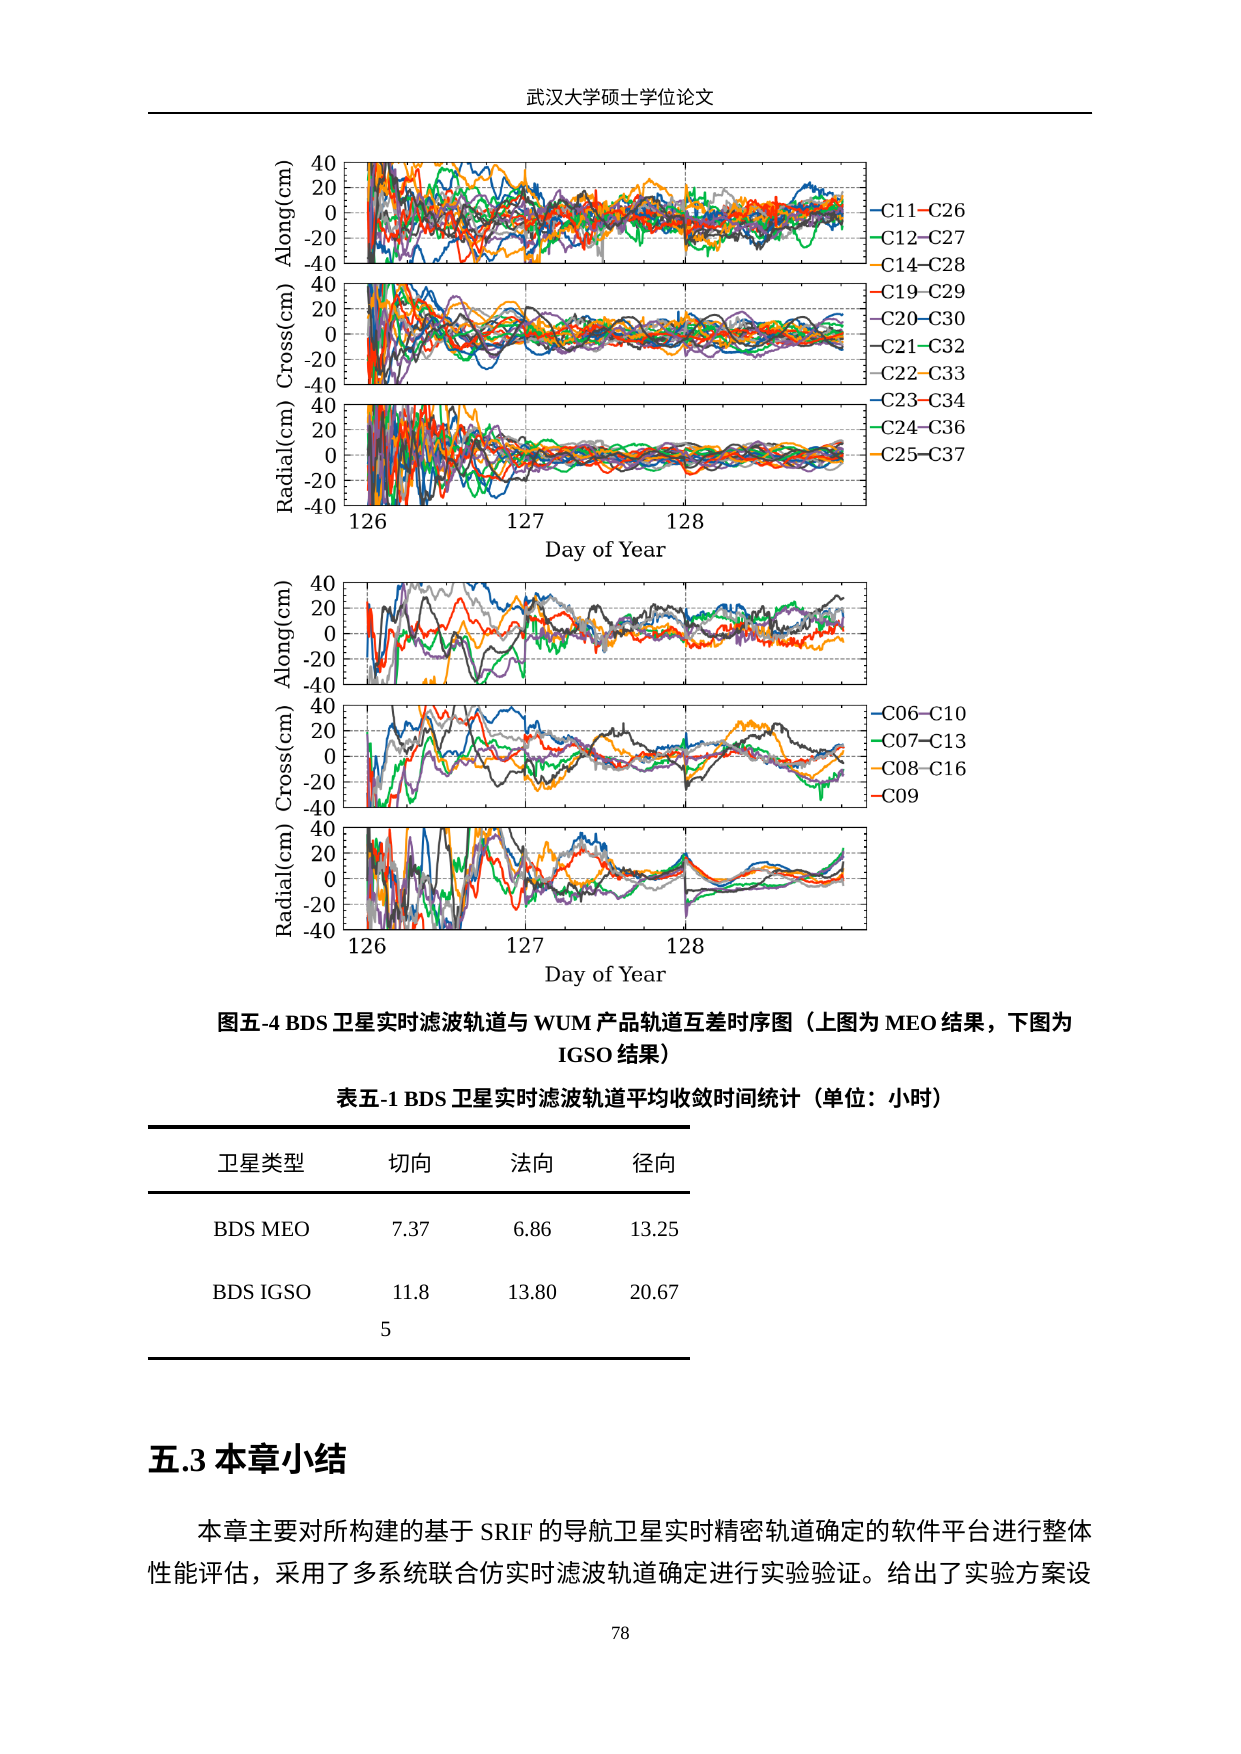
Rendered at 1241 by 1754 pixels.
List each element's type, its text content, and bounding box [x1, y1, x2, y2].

table_cell 11.85 [325, 1257, 446, 1357]
table_cell 20.67 [568, 1257, 690, 1357]
text BDS卫星实时滤波轨道平均收敛时间统计（单位：小时） [148, 1081, 1092, 1113]
table_cell 13.25 [568, 1194, 690, 1257]
table_header 法向 [446, 1129, 568, 1191]
table_header 切向 [325, 1129, 446, 1191]
table_cell BDS MEO [148, 1194, 325, 1257]
text BDS卫星实时滤波轨道与WUM产品轨道互差时序图（上图为MEO结果，下图为IGSO结果） [148, 1005, 1092, 1069]
picture [266, 147, 974, 993]
table_cell 13.80 [446, 1257, 568, 1357]
table_cell 6.86 [446, 1194, 568, 1257]
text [148, 1506, 1092, 1589]
subtitle 本章小结 [148, 1433, 1092, 1481]
table_header 径向 [568, 1129, 690, 1191]
table_header 卫星类型 [148, 1129, 325, 1191]
table_cell BDS IGSO [148, 1257, 325, 1357]
table_cell 7.37 [325, 1194, 446, 1257]
